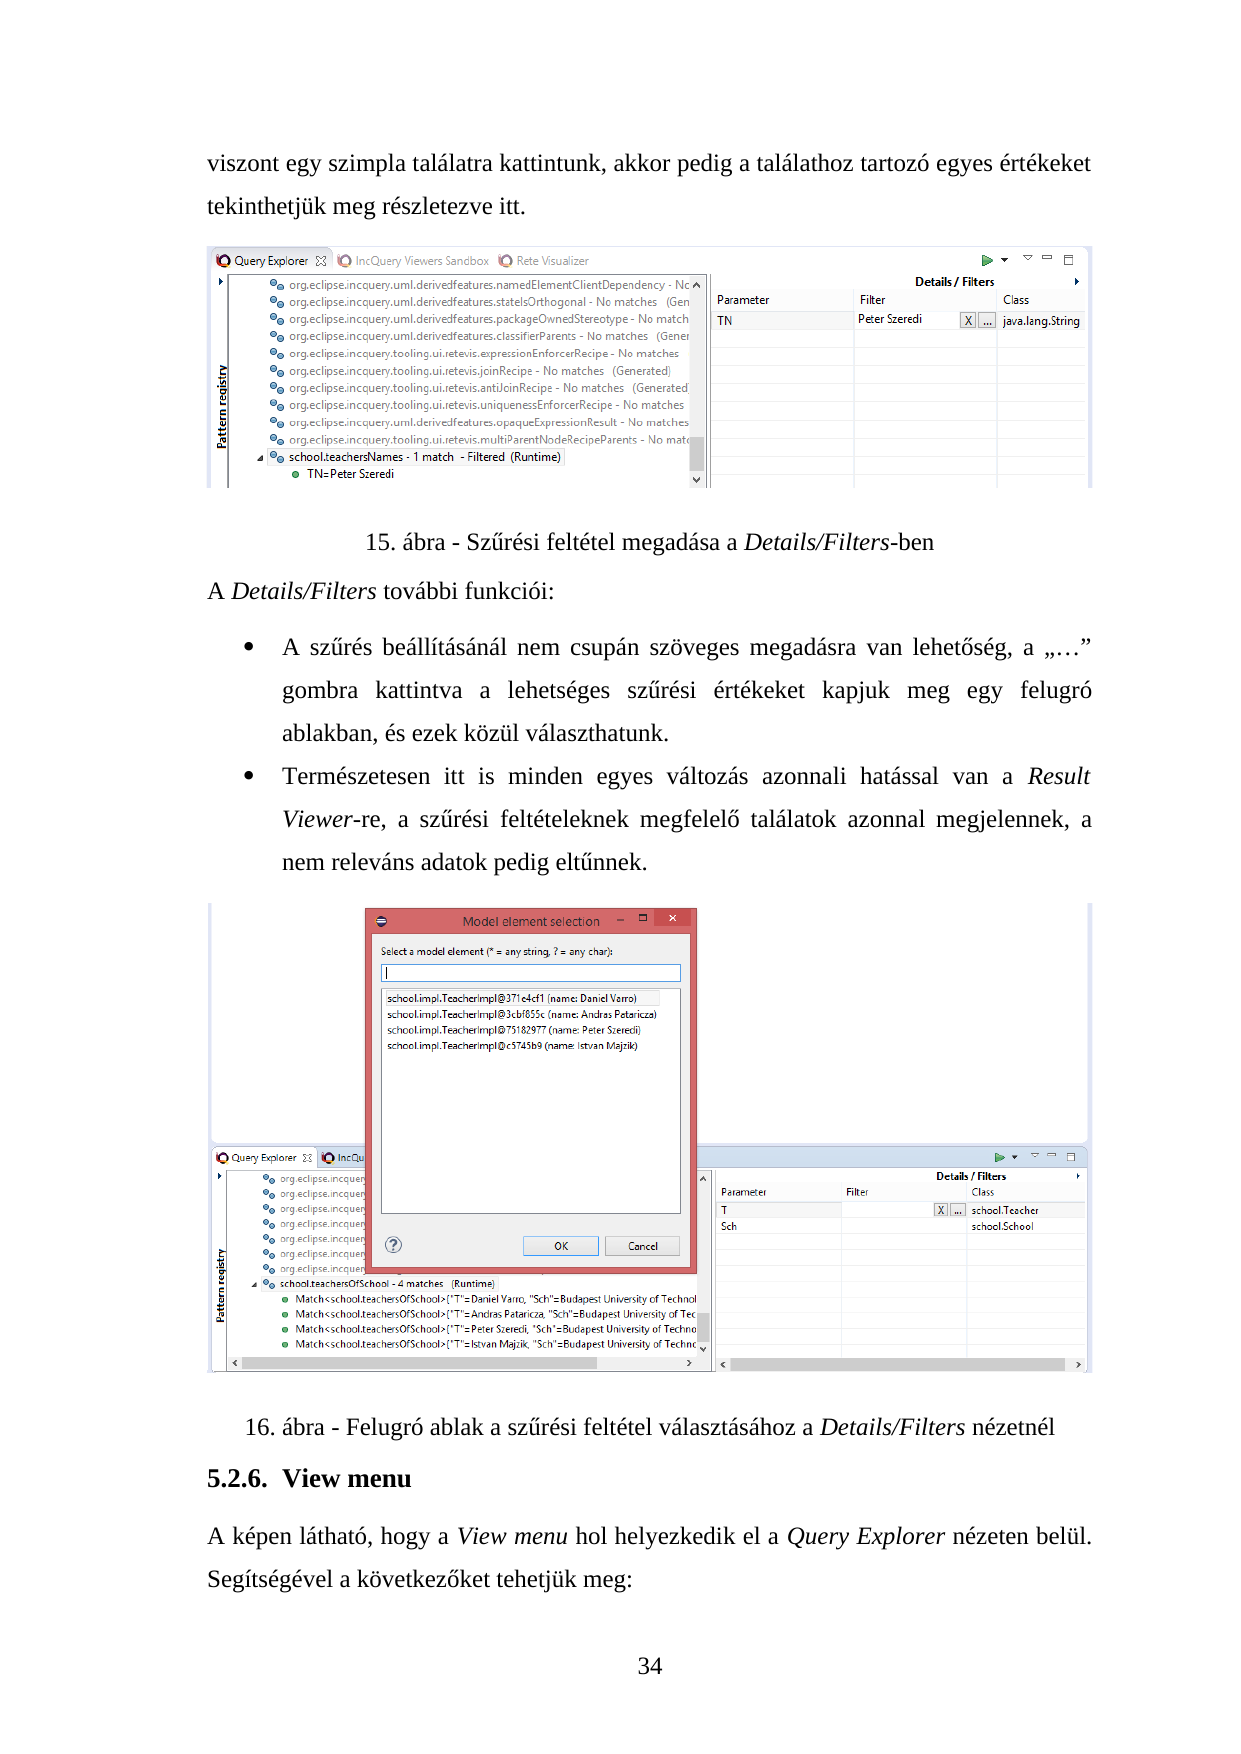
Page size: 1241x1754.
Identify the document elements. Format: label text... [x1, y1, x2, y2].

text A Details/Filters további funkciói: [207, 576, 1092, 605]
picture [206, 903, 1093, 1373]
list Természetesen itt is minden egyes változás azonnali hatással van a Result Viewer-re, a szűrési feltételeknek megfelelő találatok azonnal megjelennek, a nem releváns adatok pedig eltűnnek. [244, 761, 1092, 876]
subtitle View menu [207, 1462, 1092, 1493]
text A képen látható, hogy a View menu hol helyezkedik el a Query Explorer nézeten belül. Segítségével a következőket tehetjük meg: [207, 1521, 1092, 1593]
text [207, 148, 1092, 219]
picture [206, 246, 1093, 488]
list A szűrés beállításánál nem csupán szöveges megadásra van lehetőség, a „…” gombra kattintva a lehetséges szűrési értékeket kapjuk meg egy felugró ablakban, és ezek közül választhatunk. [244, 632, 1092, 747]
